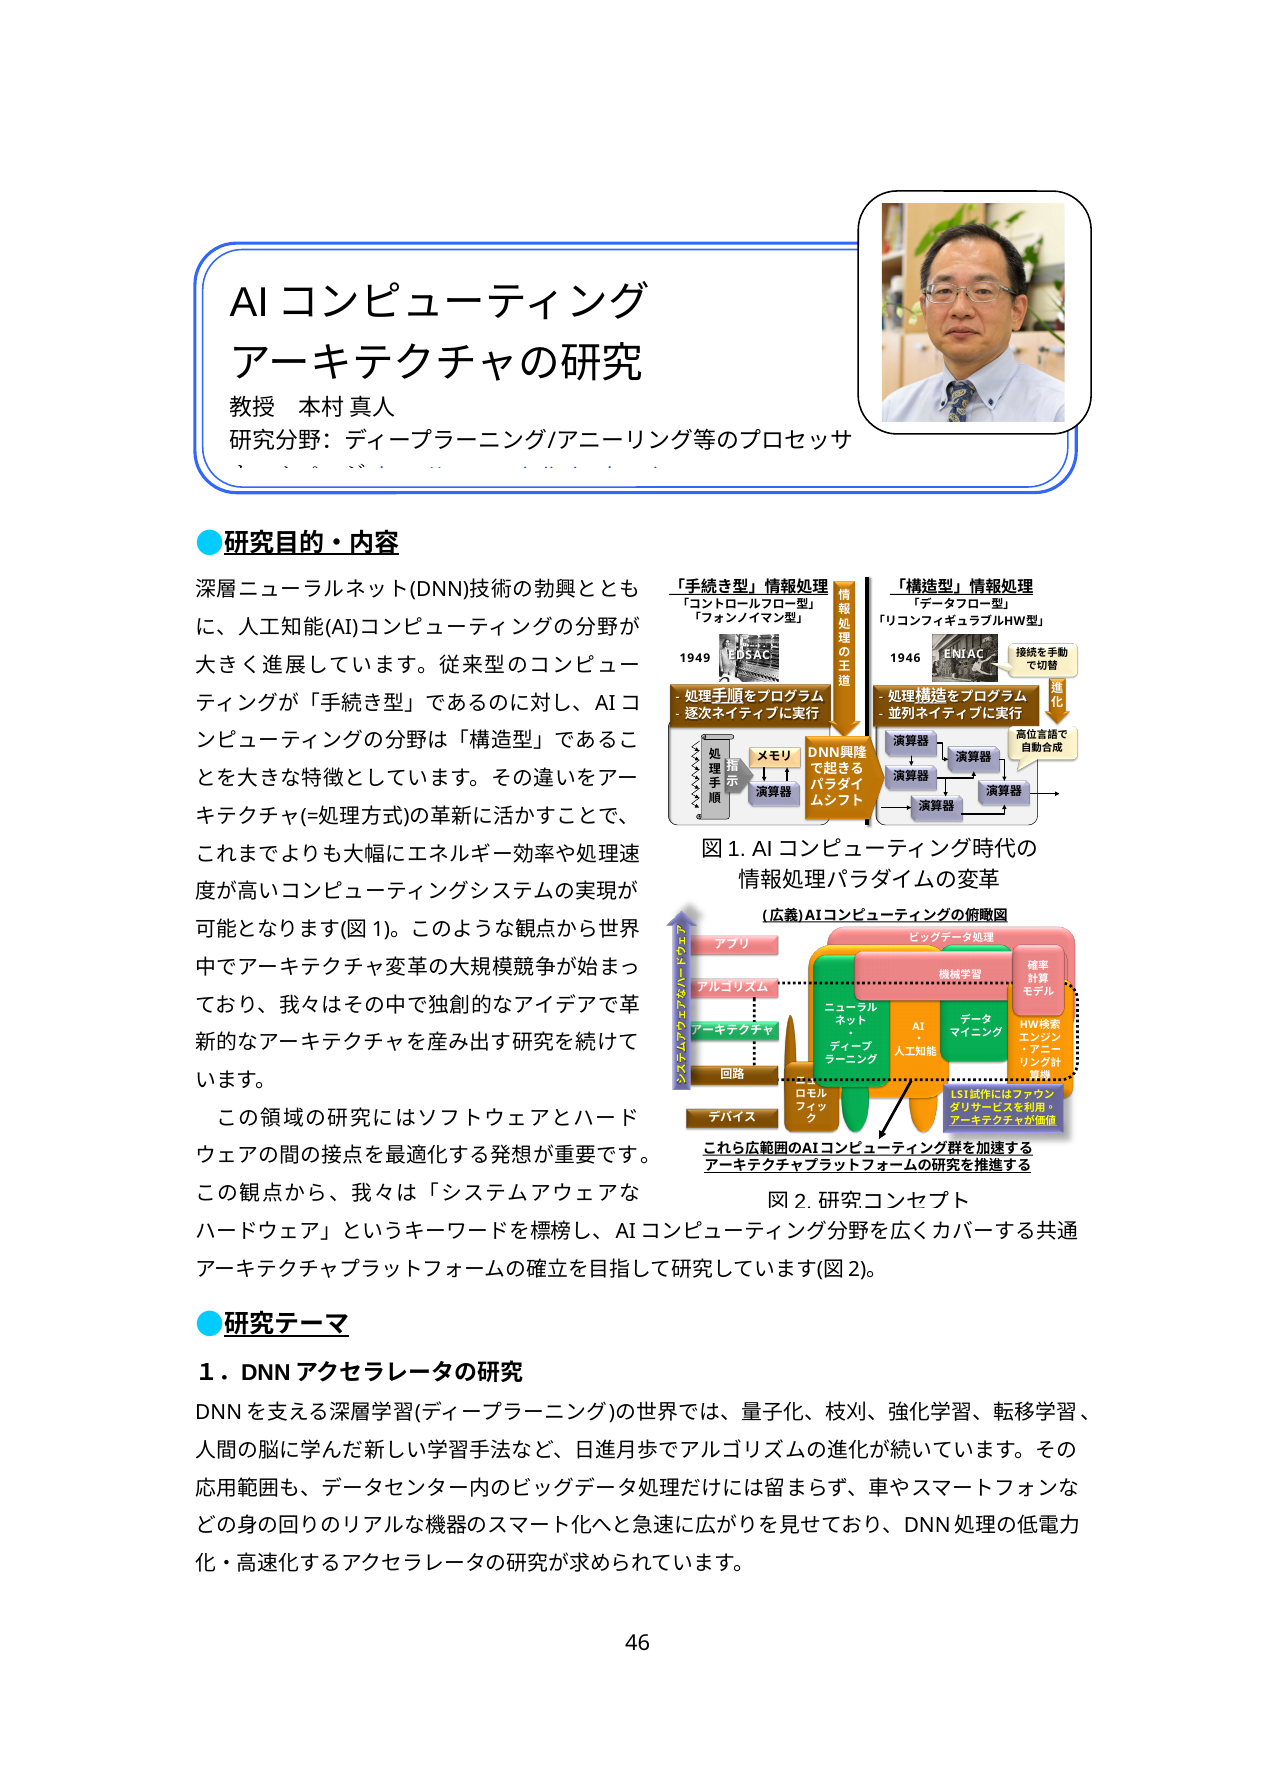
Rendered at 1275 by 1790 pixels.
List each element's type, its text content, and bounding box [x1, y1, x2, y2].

text １．DNNアクセラレータの研究 [195, 1354, 1080, 1387]
text ●研究テーマ [195, 1297, 1080, 1343]
text 深層ニューラルネット(DNN)技術の勃興とともに、人工知能(AI)コンピューティングの分野が大きく進展しています。従来型のコンピューティングが「手続き型」であるのに対し、AIコンピューティングの分野は「構造型」であることを大きな特徴としています。その違いをアーキテクチャ(=処理方式)の革新に活かすことで、これまでよりも大幅にエネルギー効率や処理速度が高いコンピューティングシステムの実現が可能となります(図1)。このような観点から世界中でアーキテクチャ変革の大規模競争が始まっており、我々はその中で独創的なアイデアで革新的なアーキテクチャを産み出す研究を続けています。 [195, 572, 1080, 1093]
picture [881, 203, 1065, 422]
text DNNを支える深層学習(ディープラーニング)の世界では、量子化、枝刈、強化学習、転移学習、人間の脳に学んだ新しい学習手法など、日進月歩でアルゴリズムの進化が続いています。その応用範囲も、データセンター内のビッグデータ処理だけには留まらず、車やスマートフォンなどの身の回りのリアルな機器のスマート化へと急速に広がりを見せており、DNN処理の低電力化・高速化するアクセラレータの研究が求められています。 [195, 1395, 1080, 1577]
text ●研究目的・内容 [195, 425, 1080, 561]
text ●研究目的・内容 [195, 234, 857, 269]
text この領域の研究にはソフトウェアとハードウェアの間の接点を最適化する発想が重要です。この観点から、我々は「システムアウェアなハードウェア」というキーワードを標榜し、AIコンピューティング分野を広くカバーする共通アーキテクチャプラットフォームの確立を目指して研究しています(図2)。 [195, 1101, 1080, 1282]
